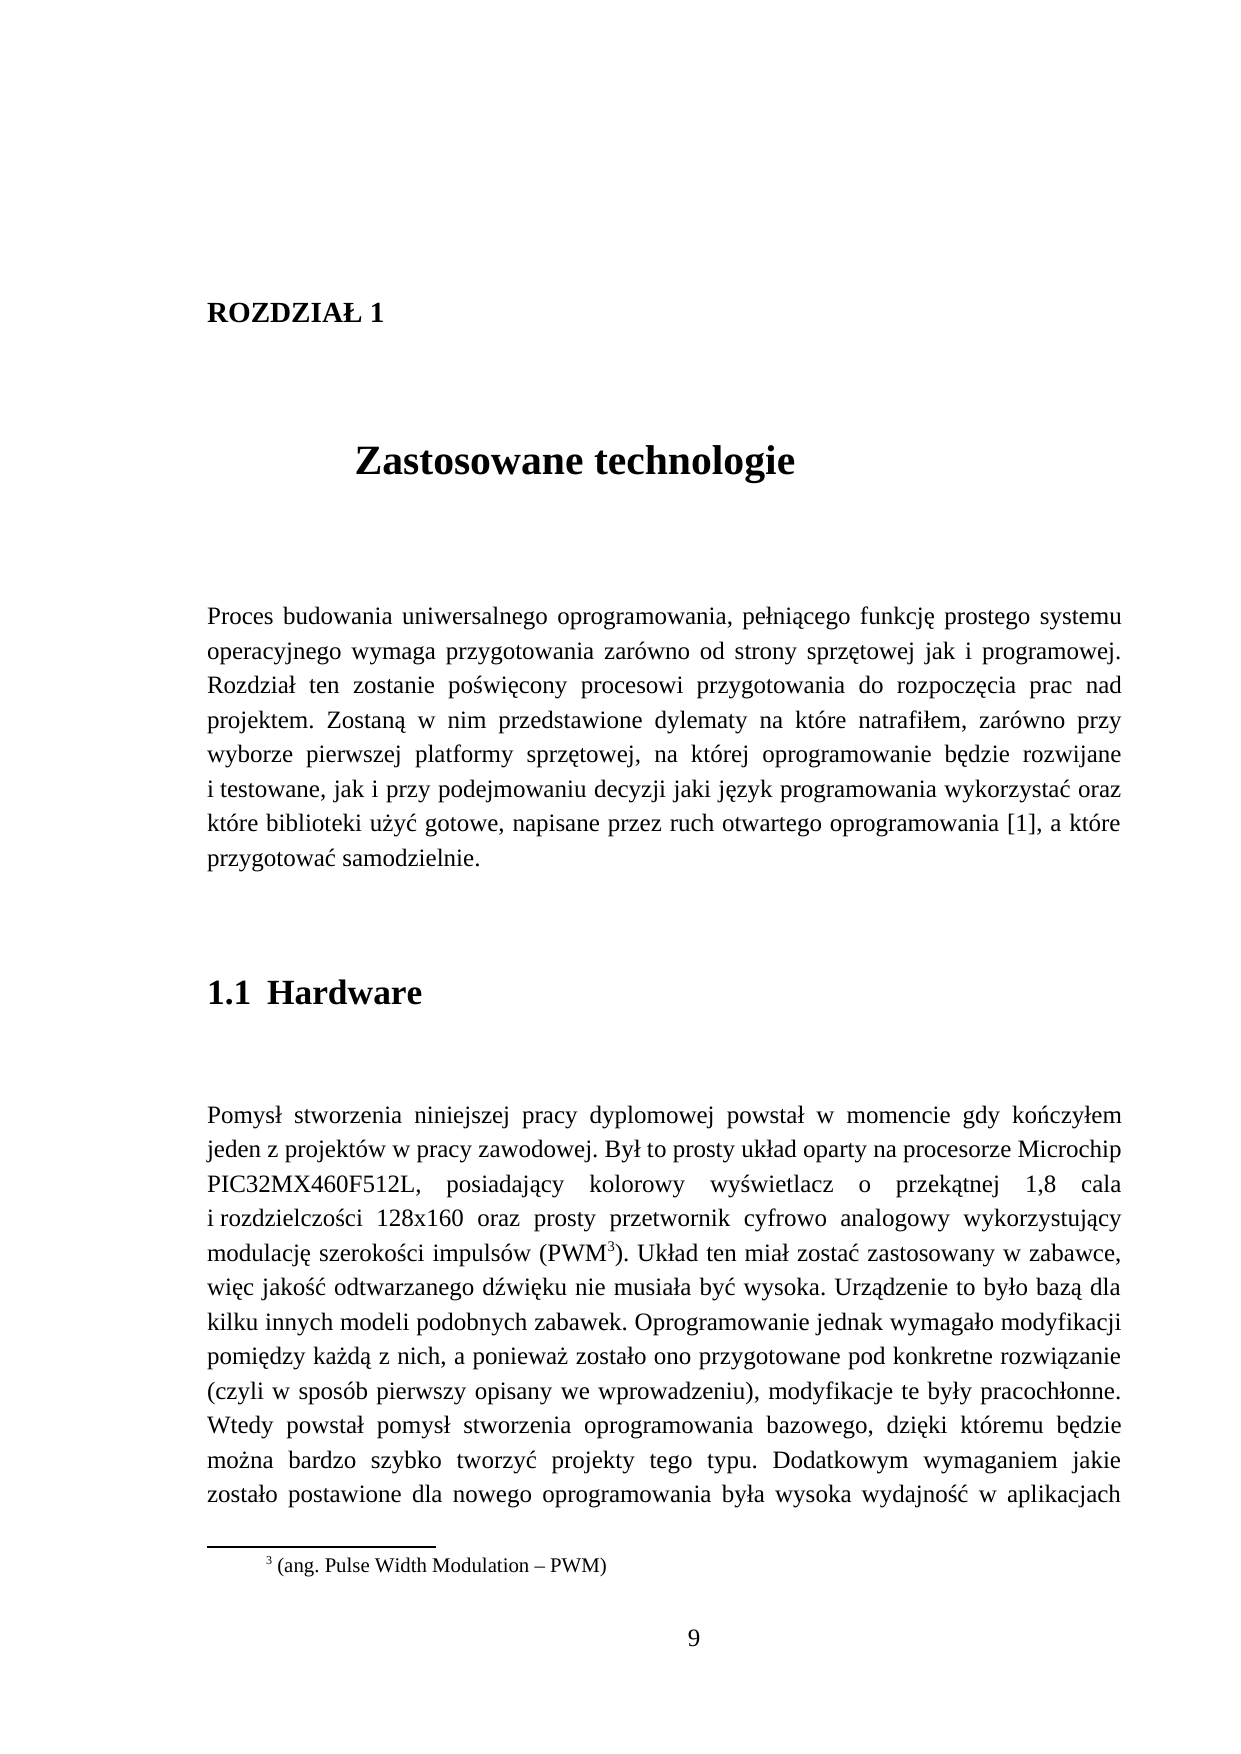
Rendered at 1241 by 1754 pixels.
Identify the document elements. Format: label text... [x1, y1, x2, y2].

subtitle Hardware [207, 972, 1122, 1012]
text Proces budowania uniwersalnego oprogramowania, pełniącego funkcję prostego systemu operacyjnego wymaga przygotowania zarówno od strony sprzętowej jak i programowej. Rozdział ten zostanie poświęcony procesowi przygotowania do rozpoczęcia prac nad projektem. Zostaną w nim przedstawione dylematy na które natrafiłem, zarówno przy wyborze pierwszej platformy sprzętowej, na której oprogramowanie będzie rozwijane i testowane, jak i przy podejmowaniu decyzji jaki język programowania wykorzystać oraz które biblioteki użyć gotowe, napisane przez ruch otwartego oprogramowania [1], a które przygotować samodzielnie. [207, 601, 1122, 871]
subtitle Zastosowane technologie [207, 435, 1122, 483]
text ROZDZIAŁ 1 [207, 295, 1122, 329]
